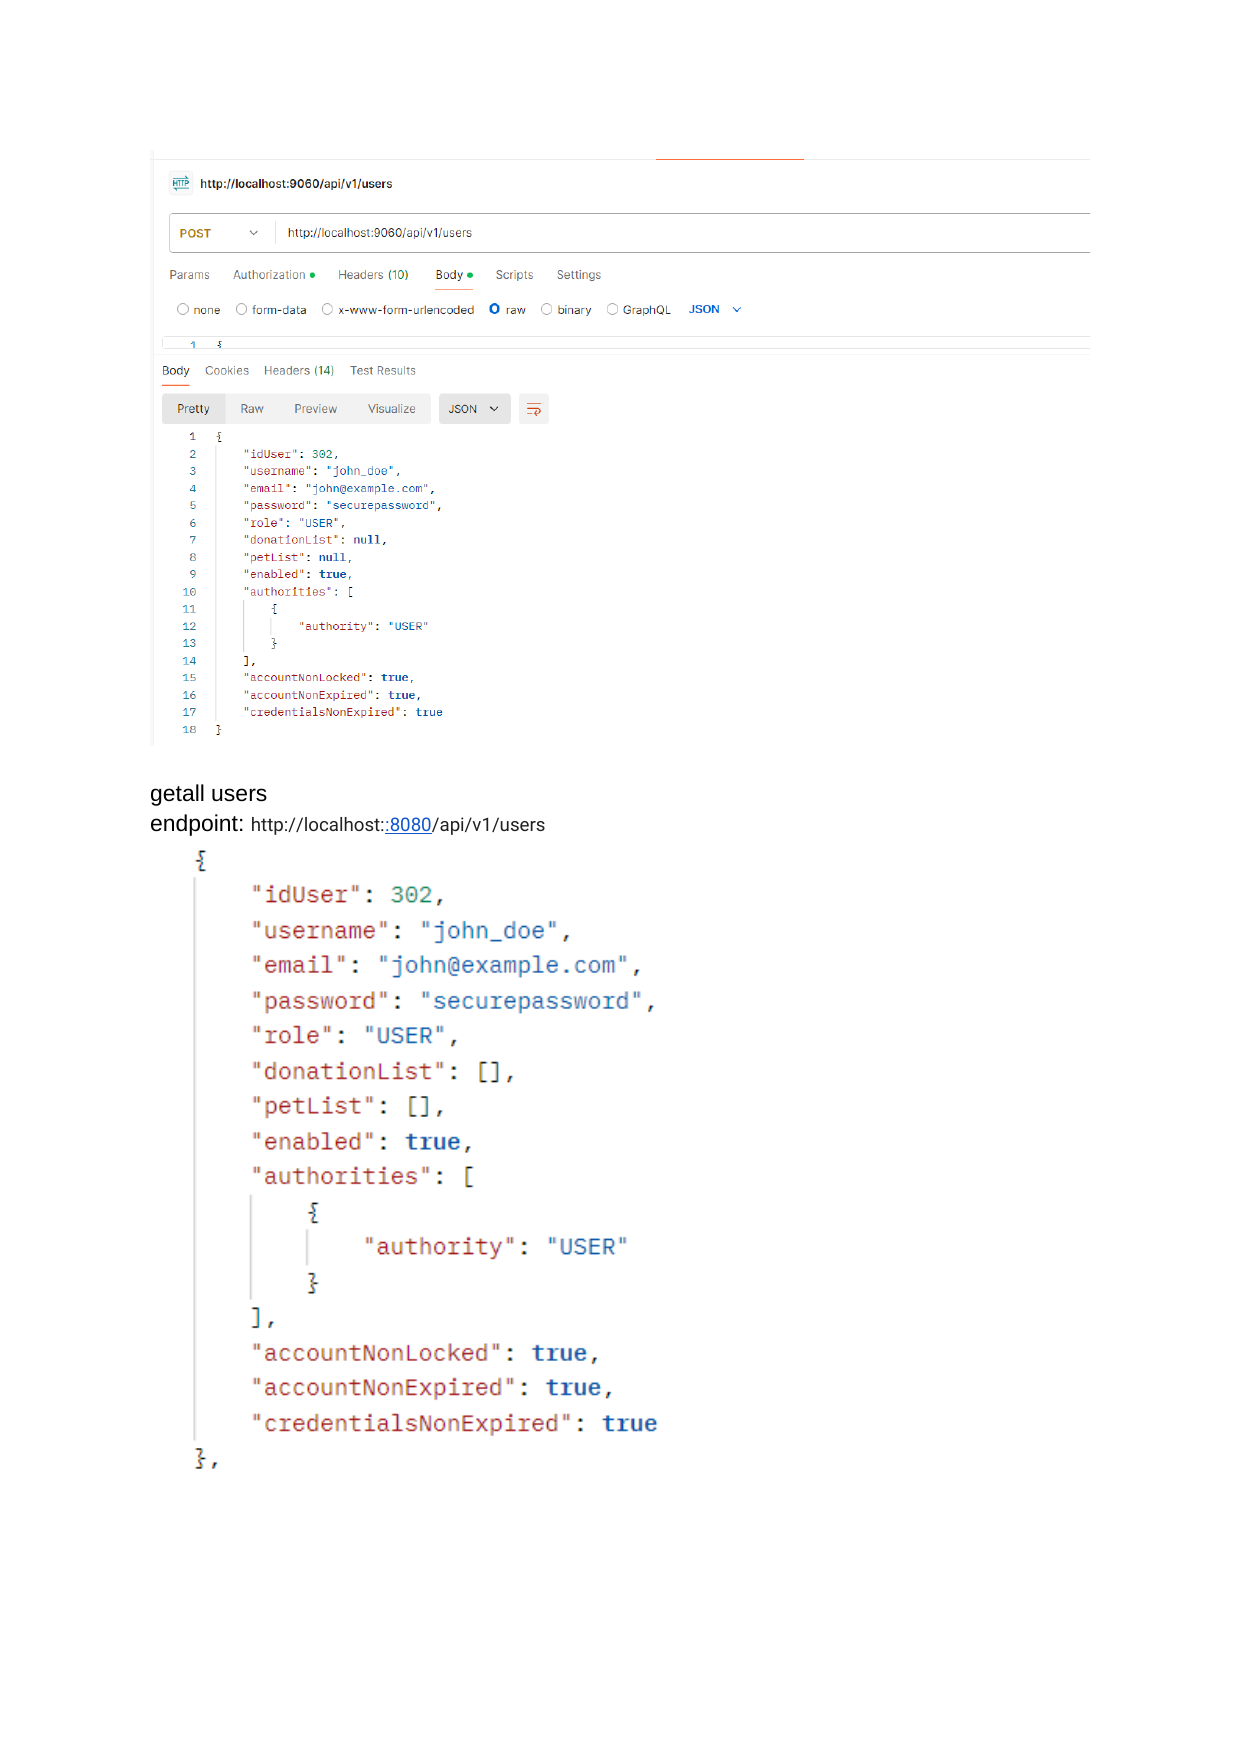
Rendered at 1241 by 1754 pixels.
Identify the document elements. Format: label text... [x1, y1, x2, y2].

picture [150, 840, 1055, 1483]
text endpoint: http://localhost::8080/api/v1/users [150, 810, 1090, 836]
text getall users [150, 780, 1090, 806]
picture [150, 150, 1091, 746]
